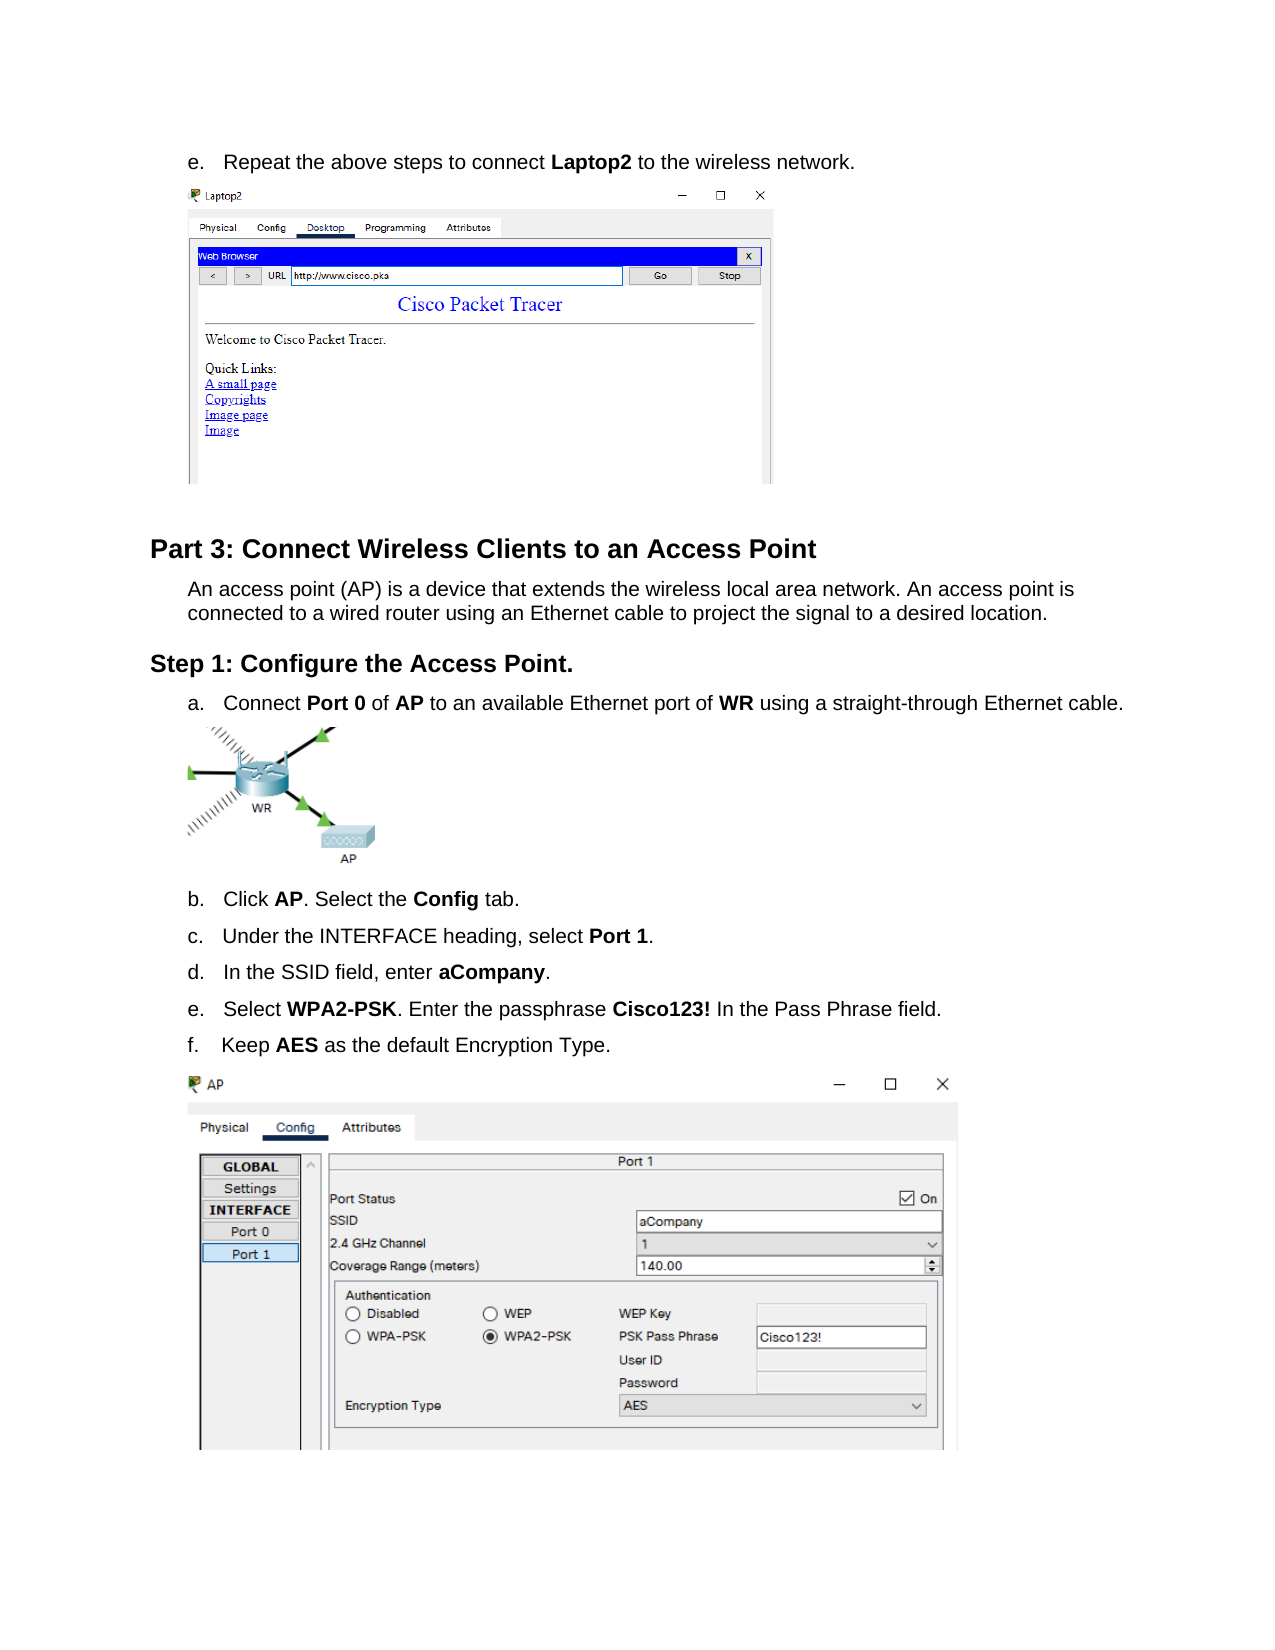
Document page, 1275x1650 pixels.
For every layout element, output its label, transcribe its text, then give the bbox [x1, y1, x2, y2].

list d. In the SSID field, enter aCompany. [187, 960, 1125, 984]
picture [187, 1069, 959, 1450]
list Step 1: Configure the Access Point. [150, 649, 1125, 678]
picture [187, 727, 409, 875]
list e. Repeat the above steps to connect Laptop2 to the wireless network. [187, 150, 1171, 174]
list e. Select WPA2-PSK. Enter the passphrase Cisco123! In the Pass Phrase field. [187, 997, 1125, 1021]
list a. Connect Port 0 of AP to an available Ethernet port of WR using a straight-through Ethernet cable. [187, 691, 1125, 714]
list Part 3: Connect Wireless Clients to an Access Point [150, 533, 1125, 564]
list f. Keep AES as the default Encryption Type. [187, 1033, 1125, 1057]
list c. Under the INTERFACE heading, select Port 1. [187, 924, 1125, 948]
list b. Click AP. Select the Config tab. [187, 887, 1125, 911]
picture [187, 186, 774, 484]
text An access point (AP) is a device that extends the wireless local area network. An access point is connected to a wired router using an Ethernet cable to project the signal to a desired location. [187, 576, 1125, 624]
